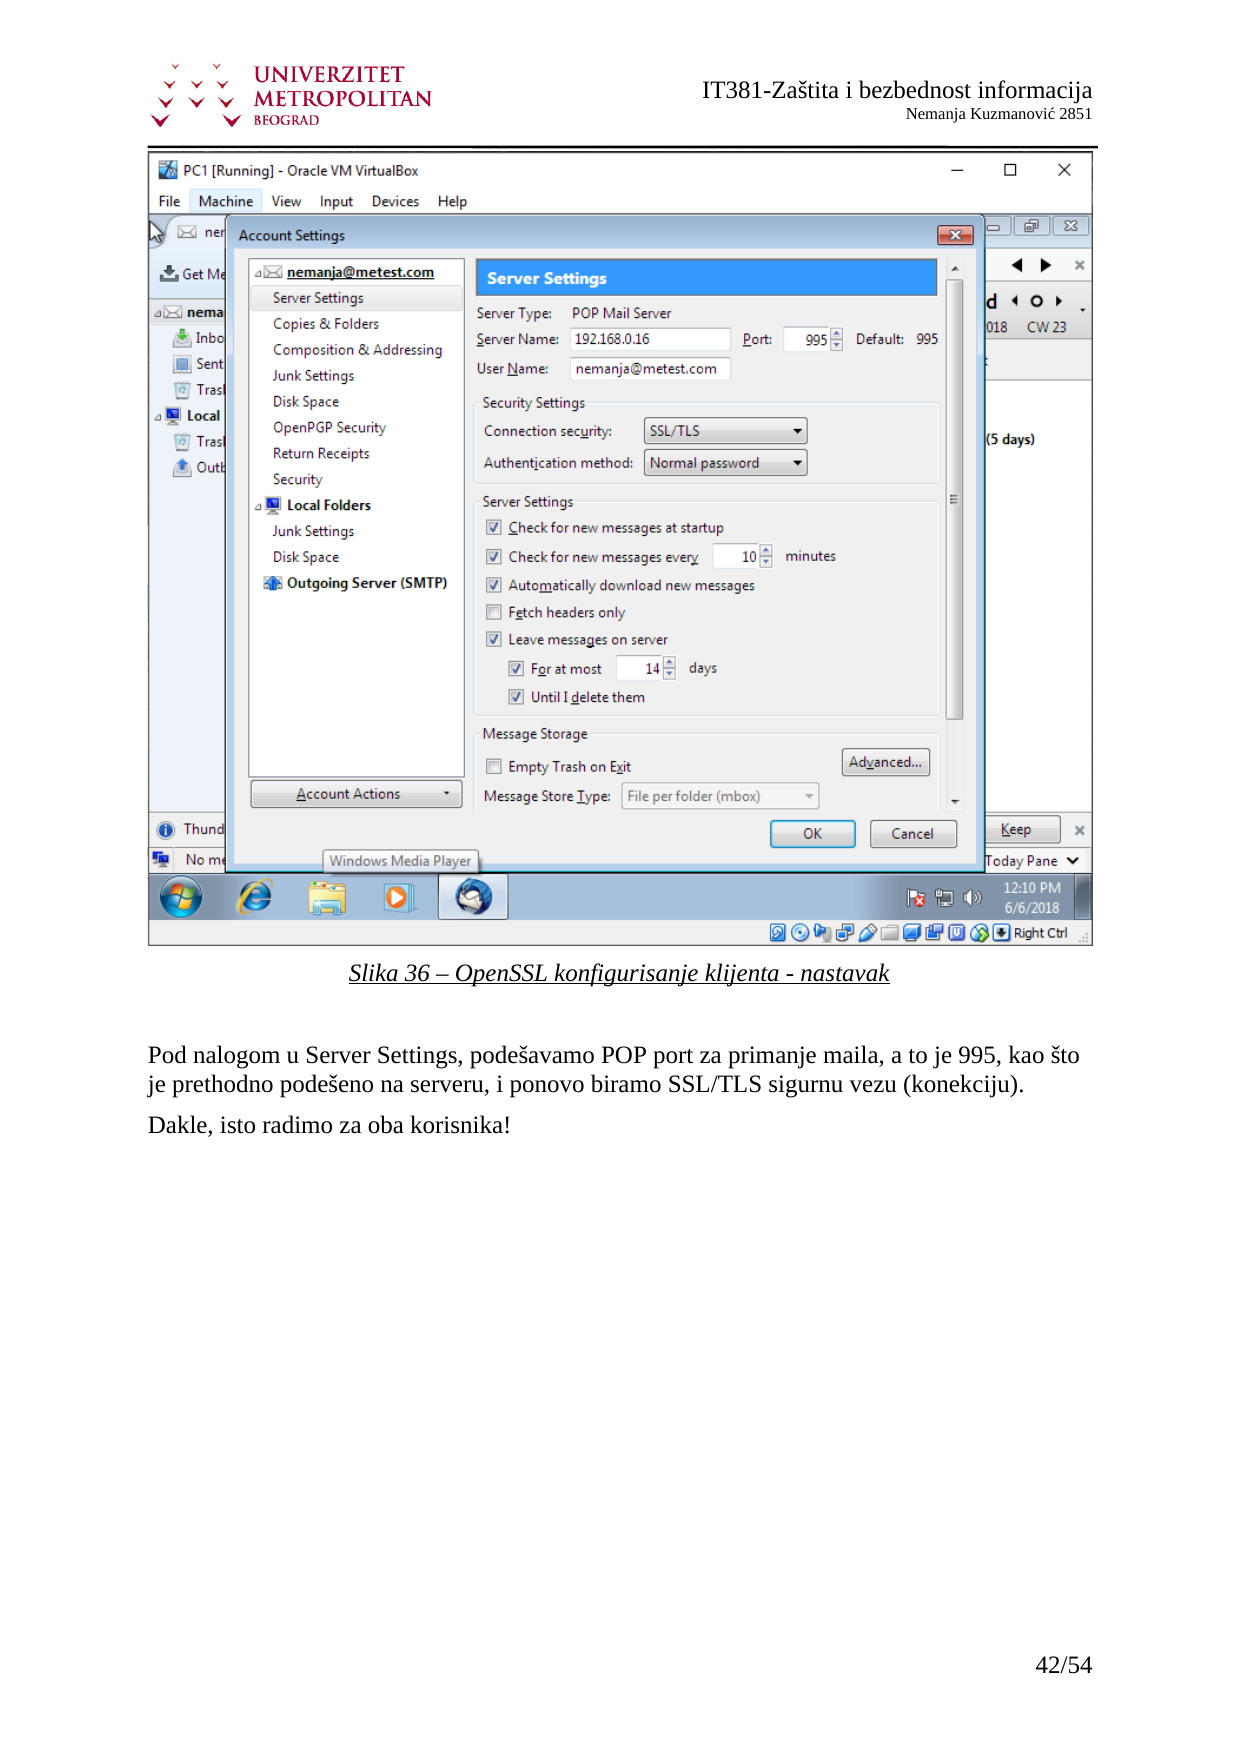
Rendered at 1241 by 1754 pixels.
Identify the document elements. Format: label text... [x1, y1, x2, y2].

picture [141, 53, 440, 135]
text Slika 36 – OpenSSL konfigurisanje klijenta - nastavak [148, 958, 1092, 987]
text Pod nalogom u Server Settings, podešavamo POP port za primanje maila, a to je 995, kao što je prethodno podešeno na serveru, i ponovo biramo SSL/TLS sigurnu vezu (konekciju). [148, 1040, 1092, 1098]
picture [147, 151, 1093, 946]
text Dakle, isto radimo za oba korisnika! [148, 1110, 1092, 1139]
